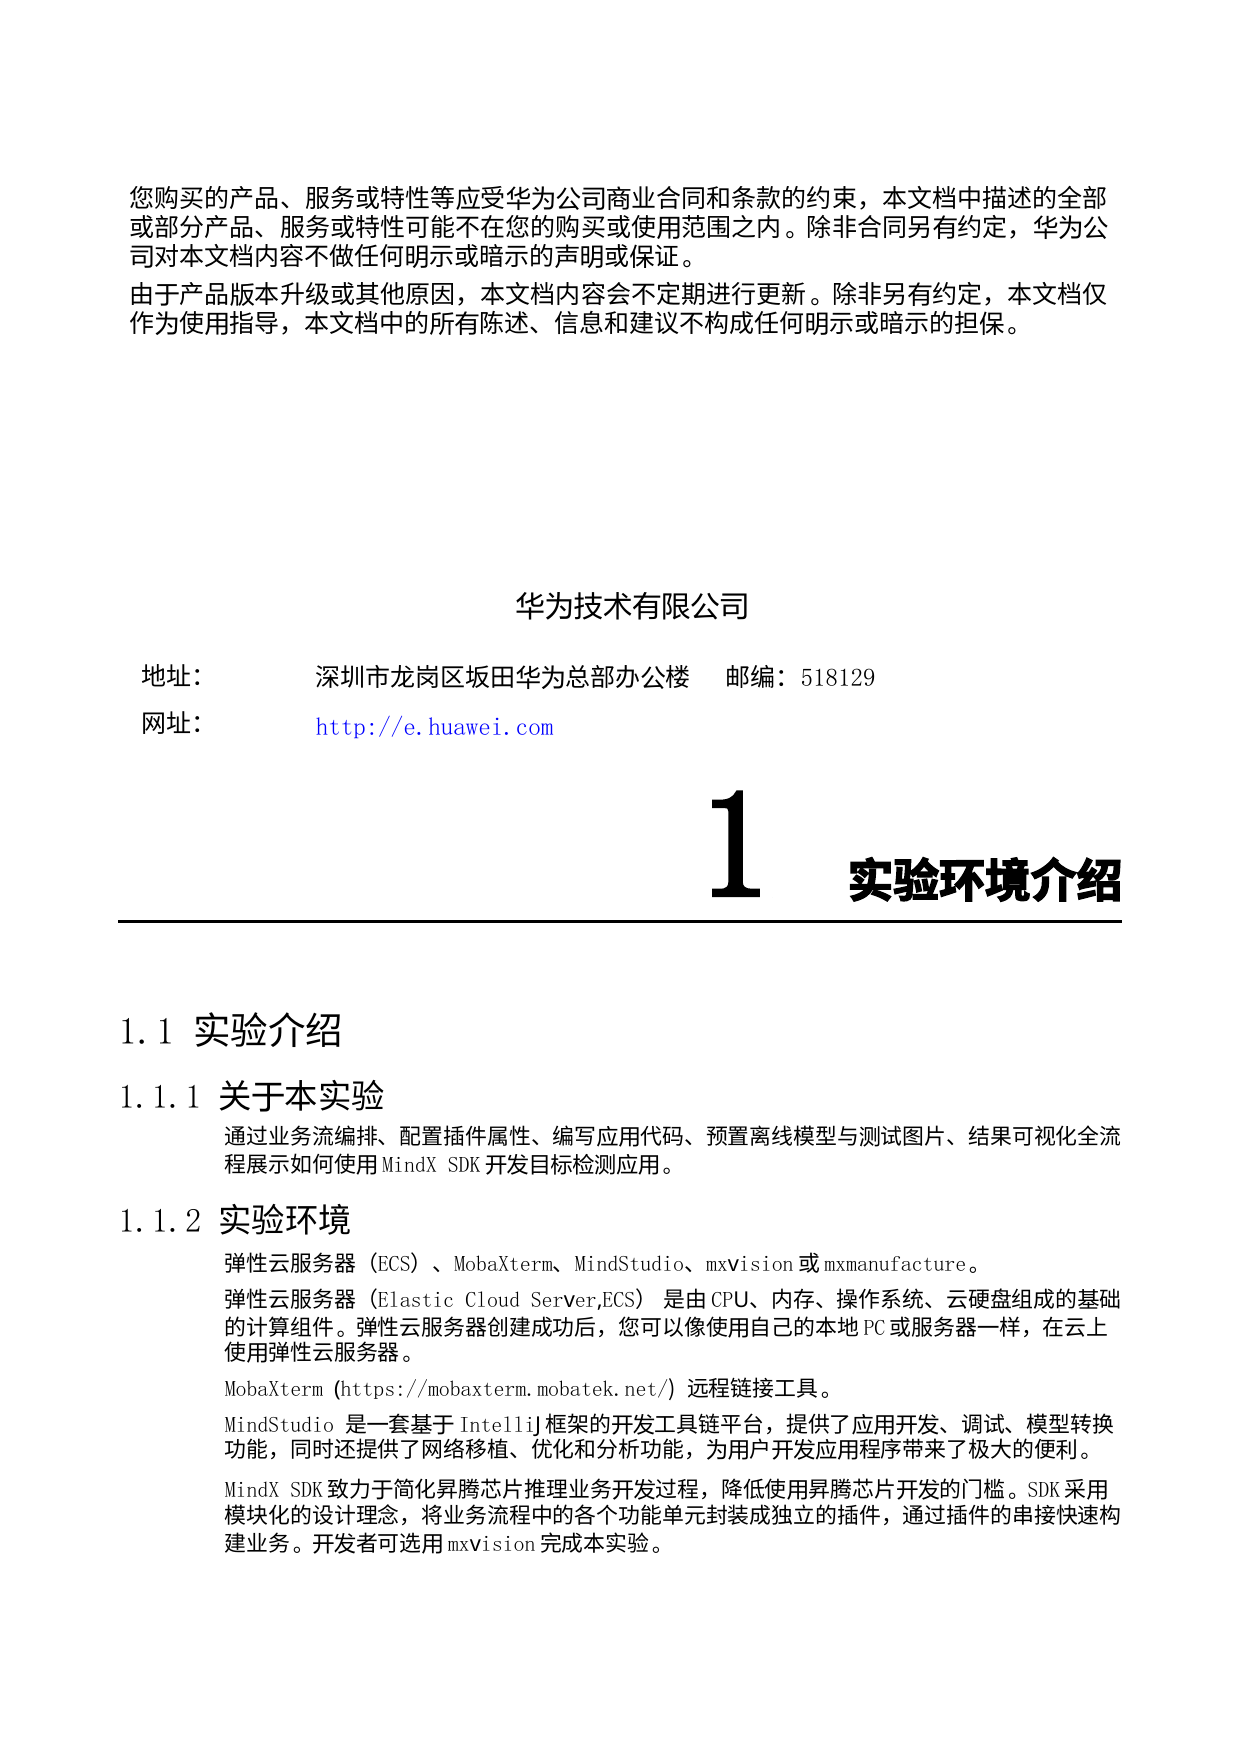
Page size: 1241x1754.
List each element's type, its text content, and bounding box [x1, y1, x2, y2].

subtitle 实验环境介绍 [118, 747, 1122, 920]
subtitle 关于本实验 [118, 1075, 1122, 1117]
table_cell 网址： [130, 701, 304, 747]
table_cell 深圳市龙岗区坂田华为总部办公楼 邮编：518129 [304, 653, 1134, 701]
table_cell 地址： [130, 653, 304, 701]
subtitle 实验环境 [118, 1199, 1122, 1241]
text 弹性云服务器（ECS）、MobaXterm、MindStudio、mxvision或mxmanufacture。 [224, 1249, 1122, 1277]
table_cell http://e.huawei.com [304, 701, 1134, 747]
text 弹性云服务器（Elastic Cloud Server,ECS） 是由CPU、内存、操作系统、云硬盘组成的基础的计算组件。弹性云服务器创建成功后，您可以像使用自己的本地PC或服务器一样，在云上使用弹性云服务器。 [224, 1286, 1122, 1366]
text MindStudio 是一套基于IntelliJ框架的开发工具链平台，提供了应用开发、调试、模型转换功能，同时还提供了网络移植、优化和分析功能，为用户开发应用程序带来了极大的便利。 [224, 1411, 1122, 1464]
text MindX SDK致力于简化昇腾芯片推理业务开发过程，降低使用昇腾芯片开发的门槛。SDK采用模块化的设计理念，将业务流程中的各个功能单元封装成独立的插件，通过插件的串接快速构建业务。开发者可选用mxvision完成本实验。 [224, 1472, 1122, 1557]
text MobaXterm (https://mobaxterm.mobatek.net/) 远程链接工具。 [224, 1374, 1122, 1402]
table_header 华为技术有限公司 [130, 587, 1134, 653]
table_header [118, 177, 1122, 347]
subtitle 实验介绍 [118, 1007, 1122, 1054]
text 通过业务流编排、配置插件属性、编写应用代码、预置离线模型与测试图片、结果可视化全流程展示如何使用MindX SDK开发目标检测应用。 [224, 1125, 1122, 1178]
